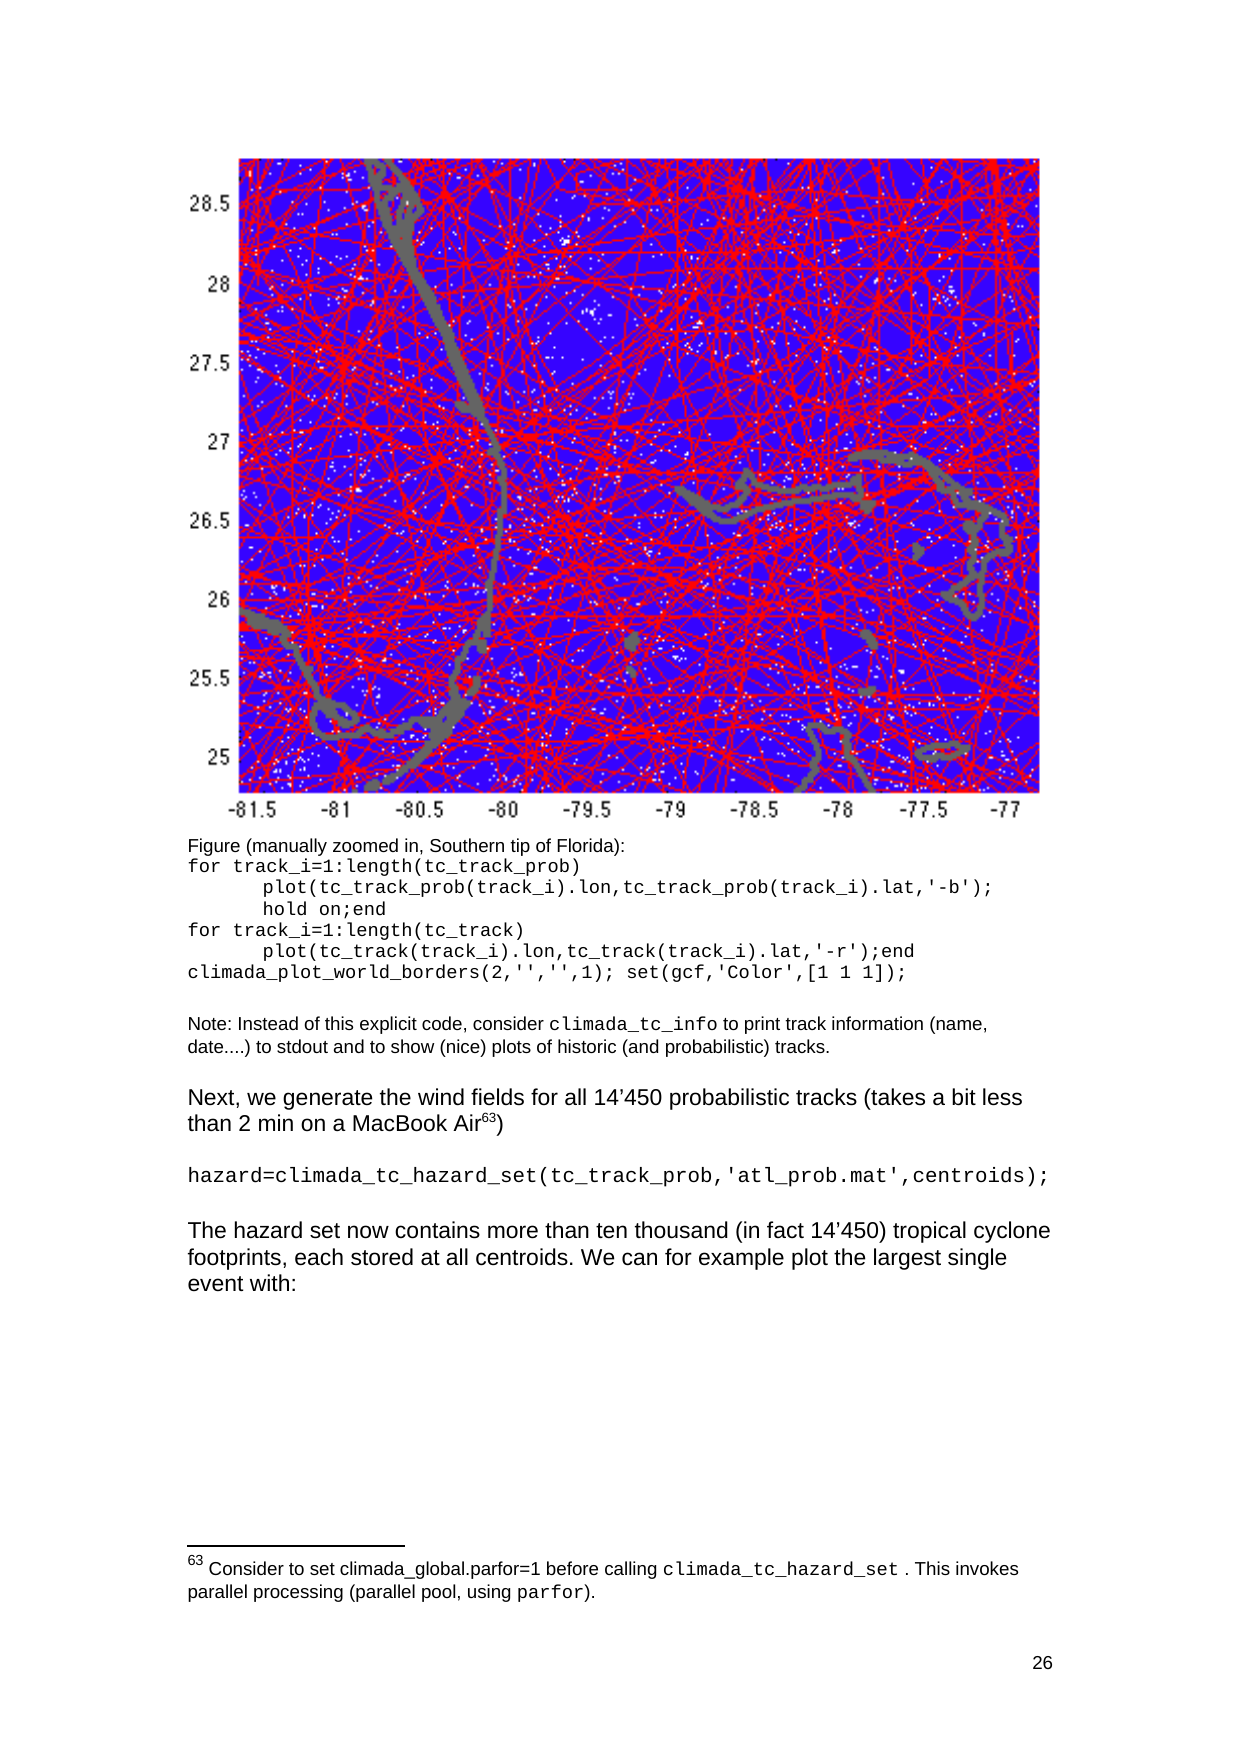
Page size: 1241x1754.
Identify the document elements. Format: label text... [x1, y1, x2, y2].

text Next, we generate the wind fields for all 14’450 probabilistic tracks (takes a bit less than 2 min on a MacBook Air) [187, 1084, 1053, 1136]
picture [187, 150, 1052, 836]
text Note: Instead of this explicit code, consider climada_tc_info to print track information (name, date....) to stdout and to show (nice) plots of historic (and probabilistic) tracks. [187, 1013, 1053, 1057]
text plot(tc_track_prob(track_i).lon,tc_track_prob(track_i).lat,'-b'); [187, 878, 1053, 899]
text The hazard set now contains more than ten thousand (in fact 14’450) tropical cyclone footprints, each stored at all centroids. We can for example plot the largest single event with: [187, 1217, 1053, 1296]
text climada_plot_world_borders(2,'','',1); set(gcf,'Color',[1 1 1]); [187, 963, 1053, 984]
text hold on;end [187, 899, 1053, 921]
text plot(tc_track(track_i).lon,tc_track(track_i).lat,'-r');end [187, 942, 1053, 963]
text for track_i=1:length(tc_track_prob) [187, 857, 1053, 878]
text Figure (manually zoomed in, Southern tip of Florida): [187, 835, 1053, 857]
text for track_i=1:length(tc_track) [187, 921, 1053, 942]
text hazard=climada_tc_hazard_set(tc_track_prob,'atl_prob.mat',centroids); [187, 1165, 1053, 1189]
